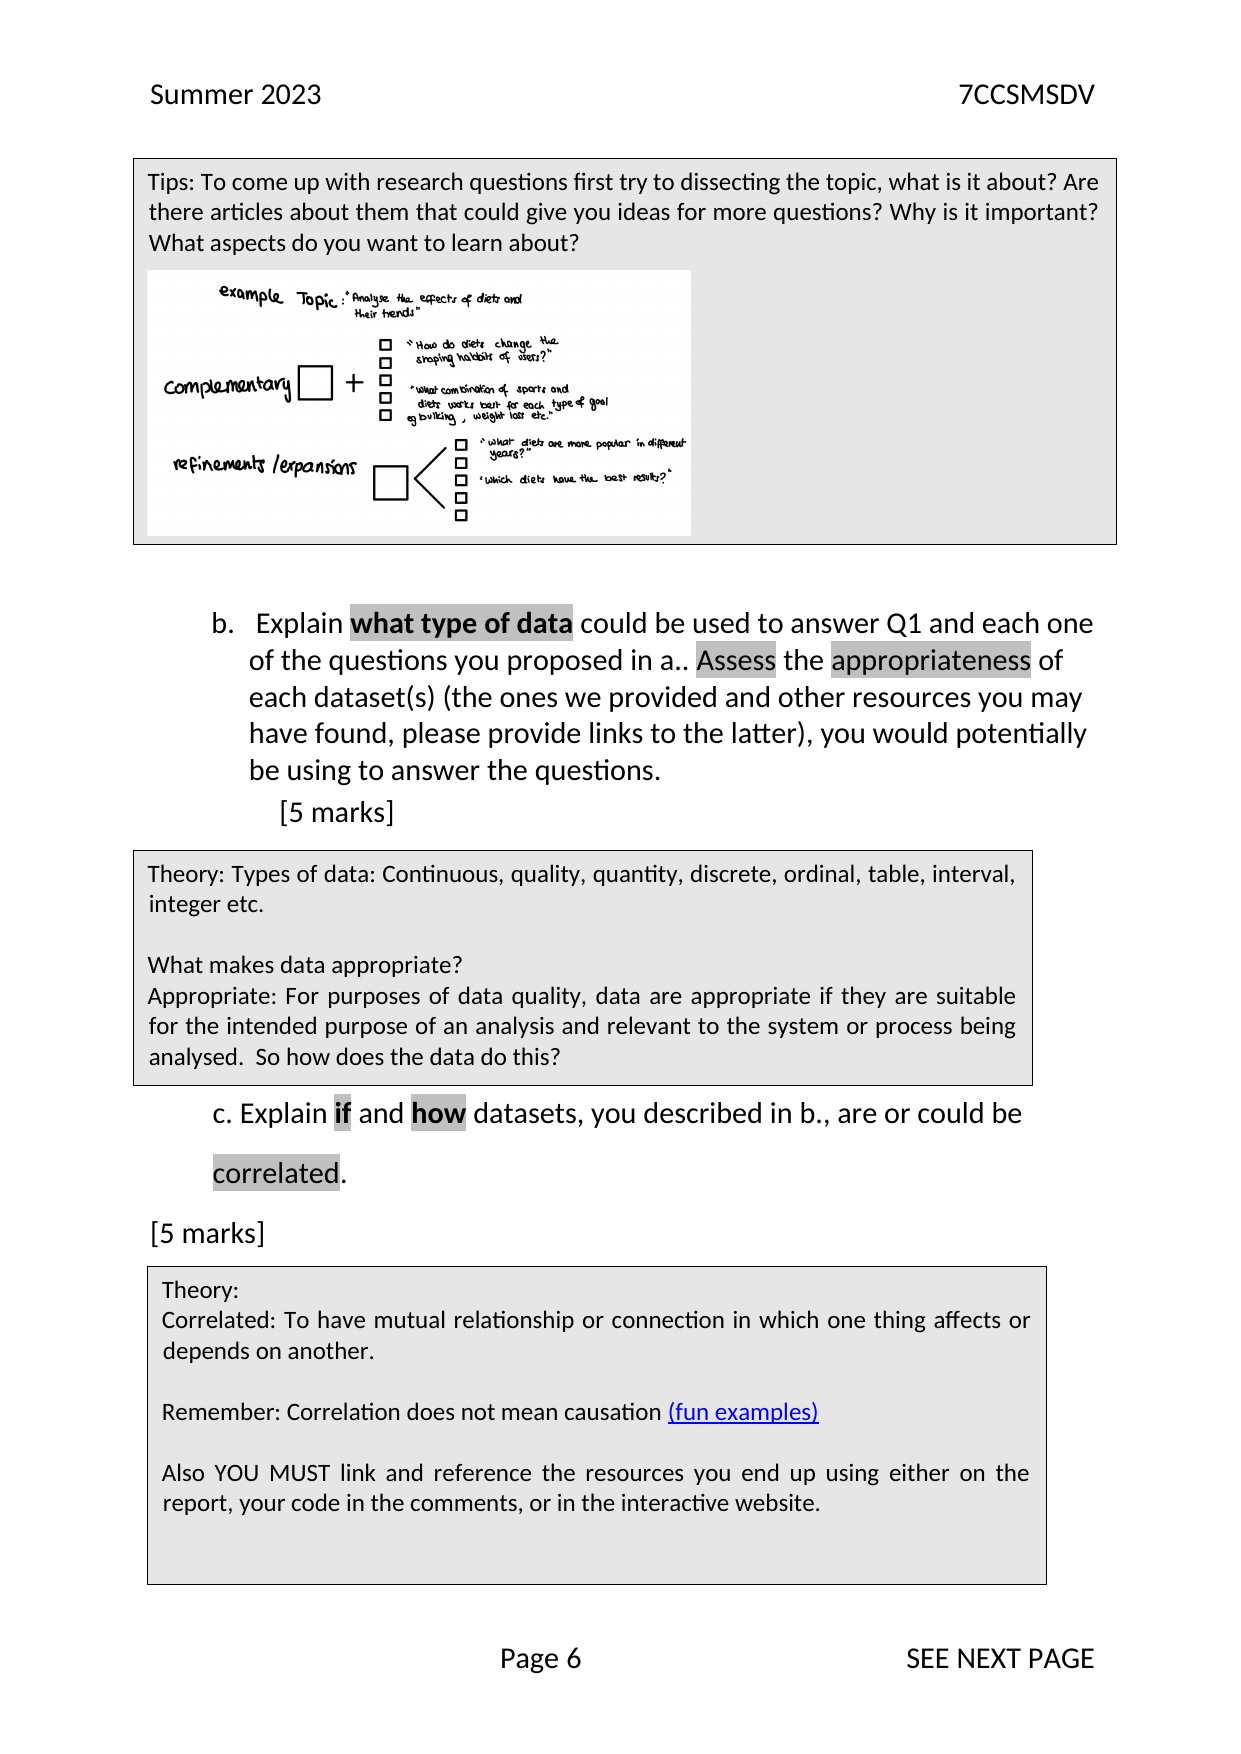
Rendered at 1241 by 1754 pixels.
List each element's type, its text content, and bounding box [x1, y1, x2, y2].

text [5 marks] [212, 793, 1095, 830]
picture [147, 270, 691, 536]
list Explain what type of data could be used to answer Q1 and each one of the questions you proposed in a.. Assess the appropriateness of each dataset(s) (the ones we provided and other resources you may have found, please provide links to the latter), you would potentially be using to answer the questions. [211, 604, 1095, 788]
text c. Explain if and how datasets, you described in b., are or could be correlated. [212, 1094, 1095, 1191]
text [5 marks] [150, 1214, 1096, 1251]
